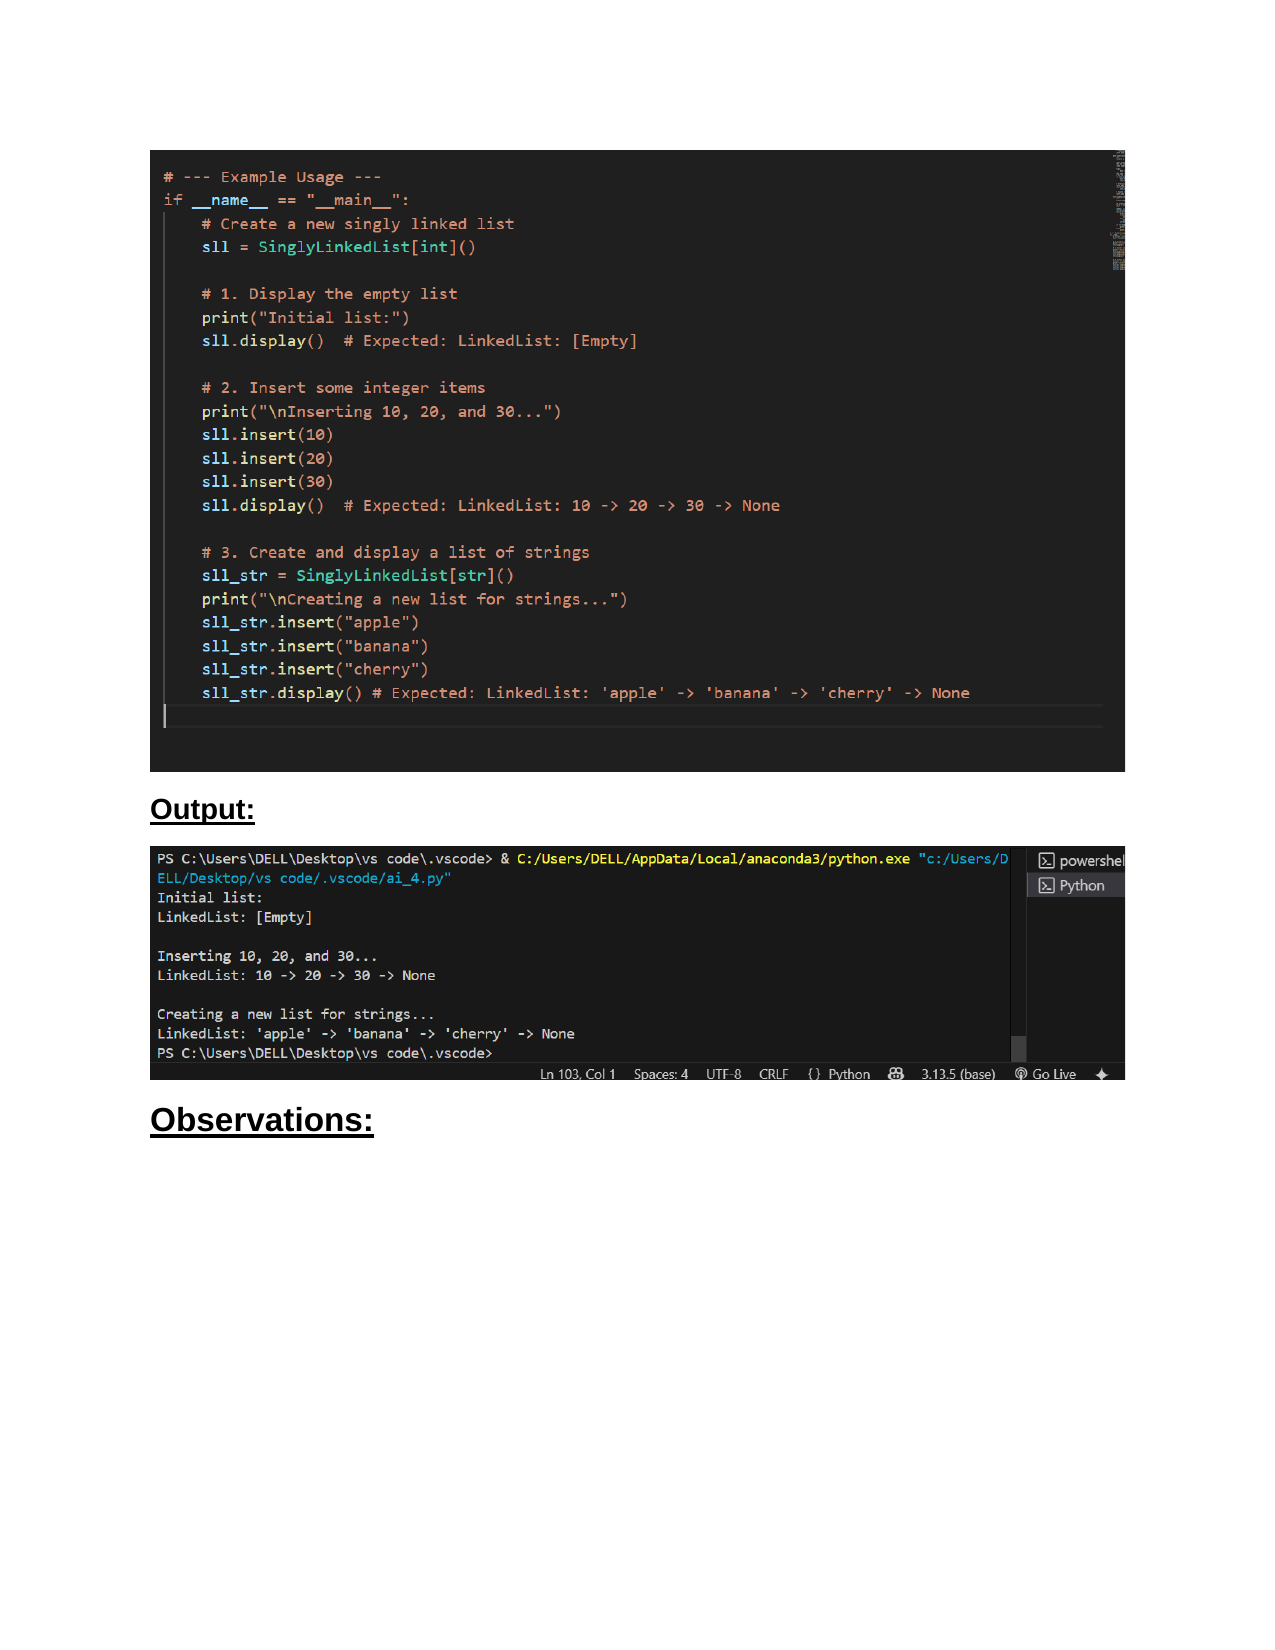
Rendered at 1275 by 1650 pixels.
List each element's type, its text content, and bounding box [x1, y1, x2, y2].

picture [150, 150, 1125, 772]
picture [150, 846, 1125, 1080]
text Observations: [150, 1100, 1125, 1139]
text Output: [150, 792, 1125, 826]
